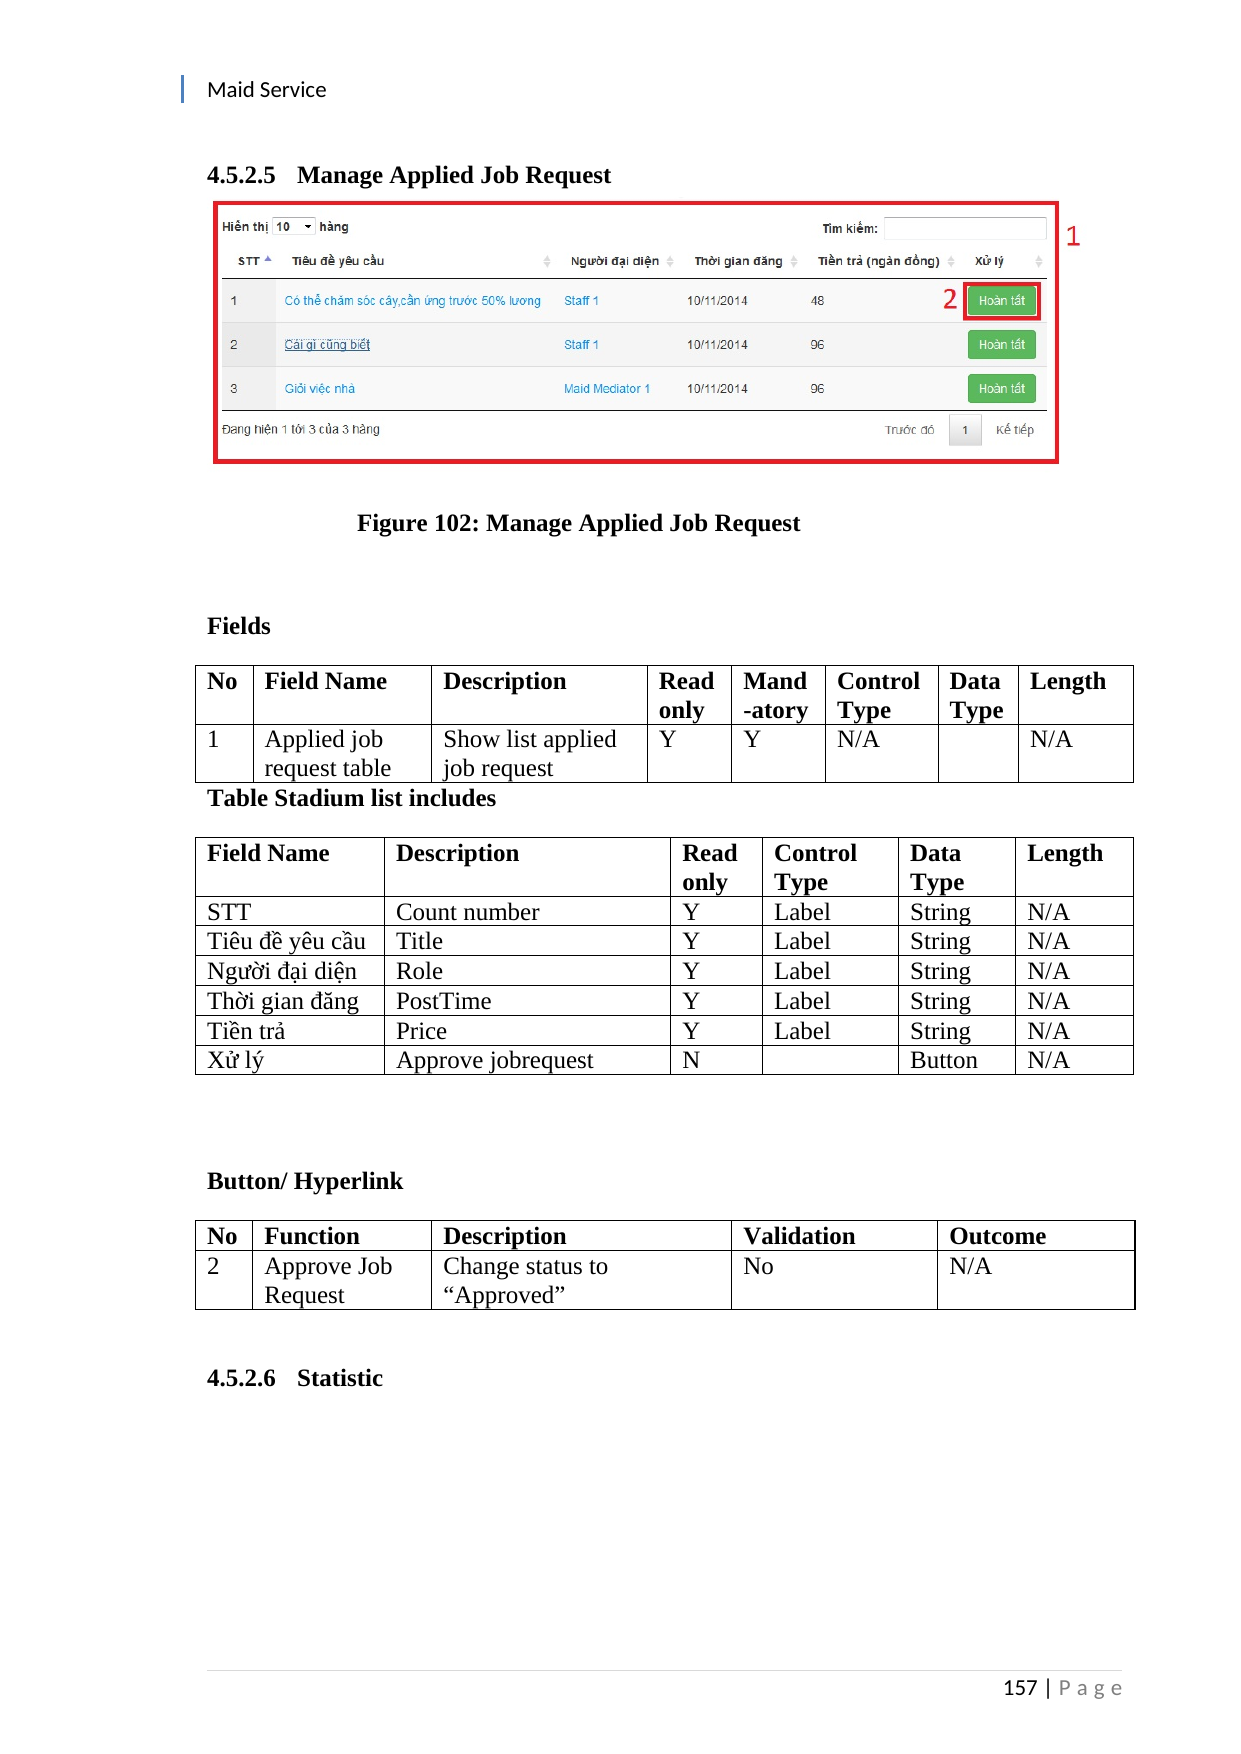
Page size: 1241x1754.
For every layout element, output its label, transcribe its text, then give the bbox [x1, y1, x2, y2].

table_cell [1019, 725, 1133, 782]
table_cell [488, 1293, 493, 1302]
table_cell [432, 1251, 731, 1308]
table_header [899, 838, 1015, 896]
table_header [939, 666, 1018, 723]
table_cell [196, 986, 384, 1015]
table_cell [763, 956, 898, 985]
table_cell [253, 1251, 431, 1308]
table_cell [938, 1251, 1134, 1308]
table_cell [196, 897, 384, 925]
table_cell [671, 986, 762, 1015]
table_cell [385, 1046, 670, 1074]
picture [206, 197, 1123, 483]
text Table Stadium list includes [207, 783, 1122, 812]
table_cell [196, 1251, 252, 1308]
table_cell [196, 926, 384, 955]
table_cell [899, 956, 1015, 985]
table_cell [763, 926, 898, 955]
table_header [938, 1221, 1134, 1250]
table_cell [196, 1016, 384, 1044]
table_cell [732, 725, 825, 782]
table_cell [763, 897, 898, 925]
subtitle Statistic [207, 1363, 1122, 1392]
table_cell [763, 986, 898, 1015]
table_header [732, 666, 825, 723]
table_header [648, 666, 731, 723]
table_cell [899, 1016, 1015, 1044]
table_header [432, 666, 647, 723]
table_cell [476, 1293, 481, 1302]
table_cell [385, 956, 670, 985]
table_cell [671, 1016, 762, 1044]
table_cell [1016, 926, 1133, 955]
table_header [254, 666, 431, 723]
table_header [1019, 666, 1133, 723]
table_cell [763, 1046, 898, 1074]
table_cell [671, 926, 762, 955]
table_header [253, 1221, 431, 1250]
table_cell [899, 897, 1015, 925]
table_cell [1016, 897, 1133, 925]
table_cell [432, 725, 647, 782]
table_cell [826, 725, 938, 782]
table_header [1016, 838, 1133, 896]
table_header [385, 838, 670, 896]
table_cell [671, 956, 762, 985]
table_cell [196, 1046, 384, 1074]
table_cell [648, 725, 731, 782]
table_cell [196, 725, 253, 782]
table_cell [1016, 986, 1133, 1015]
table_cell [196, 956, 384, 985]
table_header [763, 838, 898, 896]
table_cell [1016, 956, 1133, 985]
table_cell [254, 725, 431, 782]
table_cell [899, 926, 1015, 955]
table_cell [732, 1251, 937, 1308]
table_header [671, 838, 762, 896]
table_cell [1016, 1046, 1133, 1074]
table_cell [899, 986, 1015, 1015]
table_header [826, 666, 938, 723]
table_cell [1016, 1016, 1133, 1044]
subtitle Manage Applied Job Request [207, 160, 1122, 189]
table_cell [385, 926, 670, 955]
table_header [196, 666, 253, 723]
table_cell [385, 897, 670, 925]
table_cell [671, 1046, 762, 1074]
text Button/ Hyperlink [207, 1166, 1122, 1195]
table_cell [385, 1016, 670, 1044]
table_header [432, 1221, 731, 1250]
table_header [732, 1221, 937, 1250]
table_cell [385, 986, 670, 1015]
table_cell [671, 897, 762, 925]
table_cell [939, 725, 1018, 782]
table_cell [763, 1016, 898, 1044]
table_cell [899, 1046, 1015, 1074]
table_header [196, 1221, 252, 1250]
text Fields [207, 611, 1122, 640]
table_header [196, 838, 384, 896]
